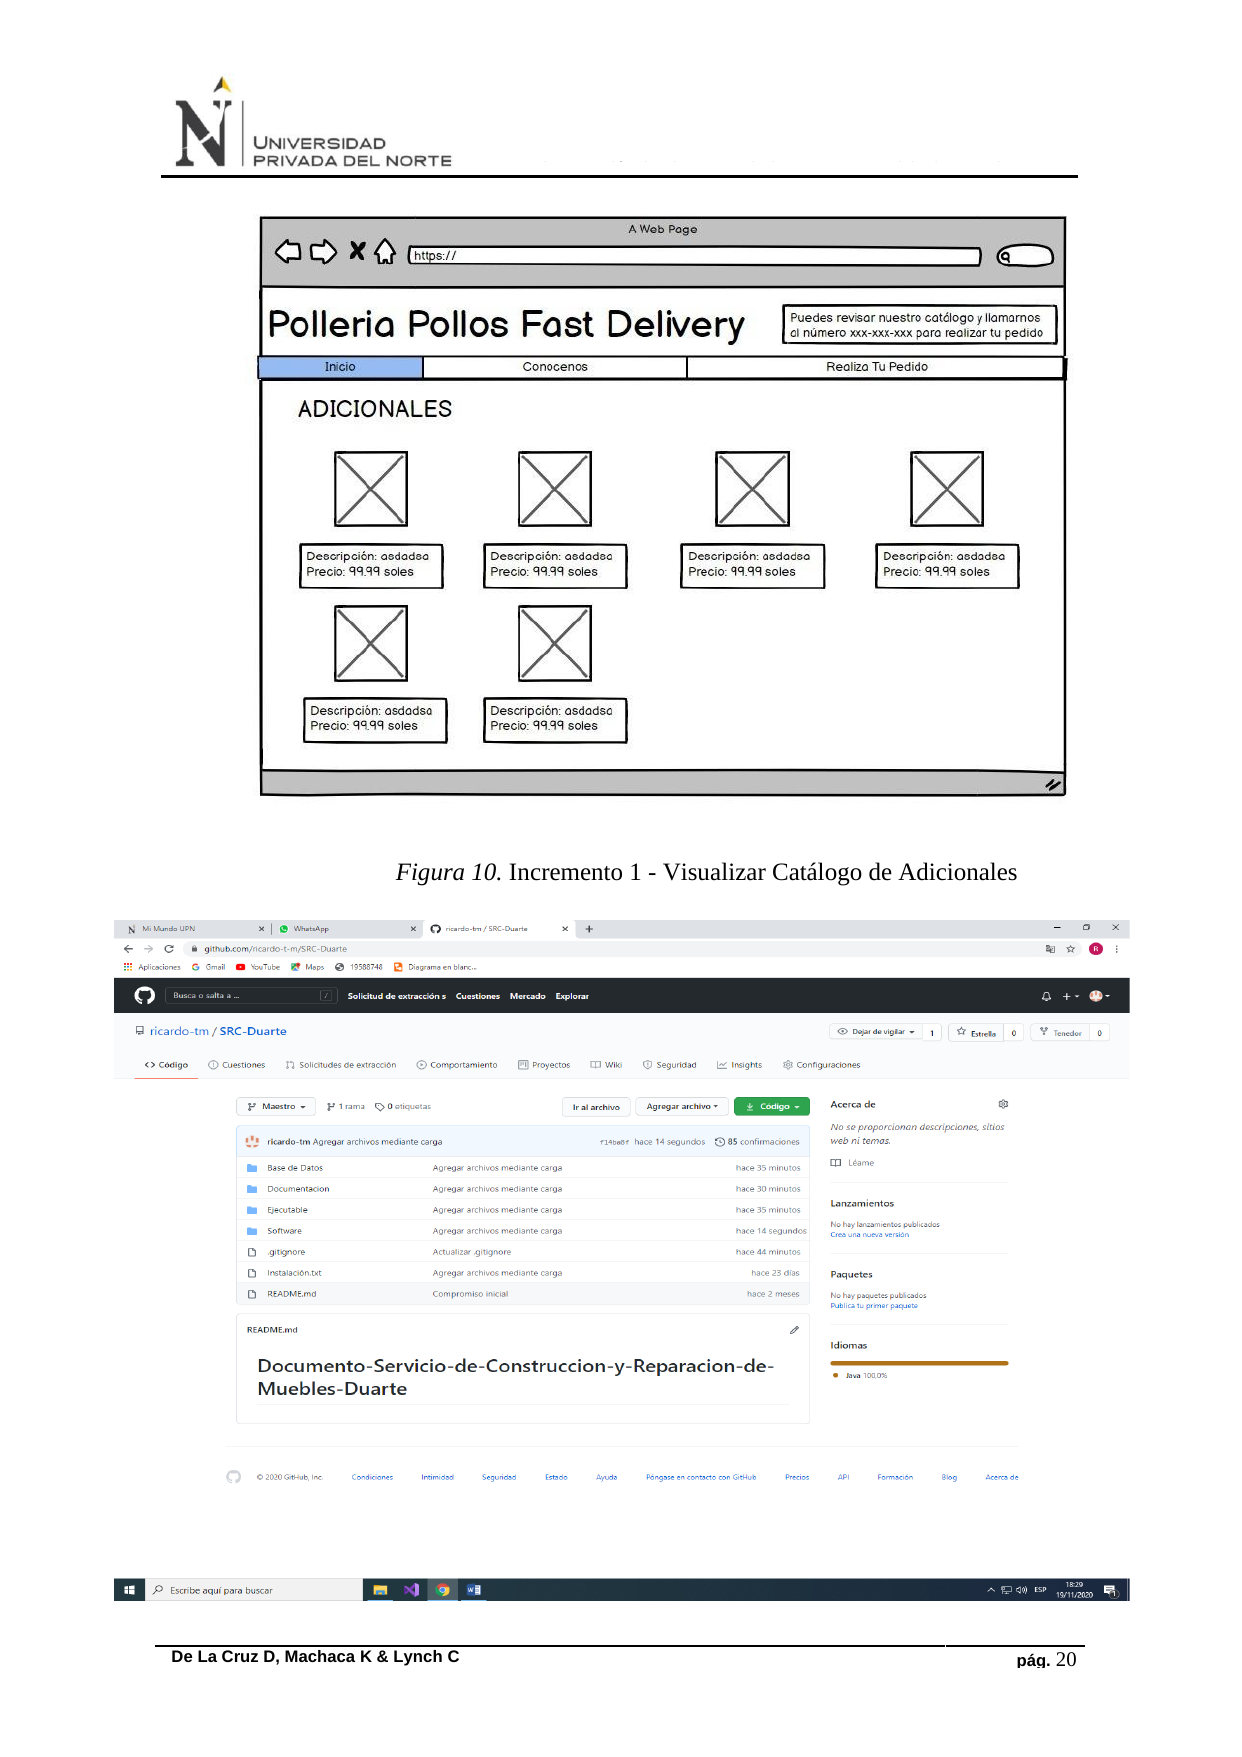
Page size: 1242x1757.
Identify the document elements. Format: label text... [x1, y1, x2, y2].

picture [214, 199, 1100, 817]
picture [173, 73, 454, 169]
picture [114, 920, 1130, 1601]
text Figura 10. Incremento 1 - Visualizar Catálogo de Adicionales [396, 857, 1100, 886]
